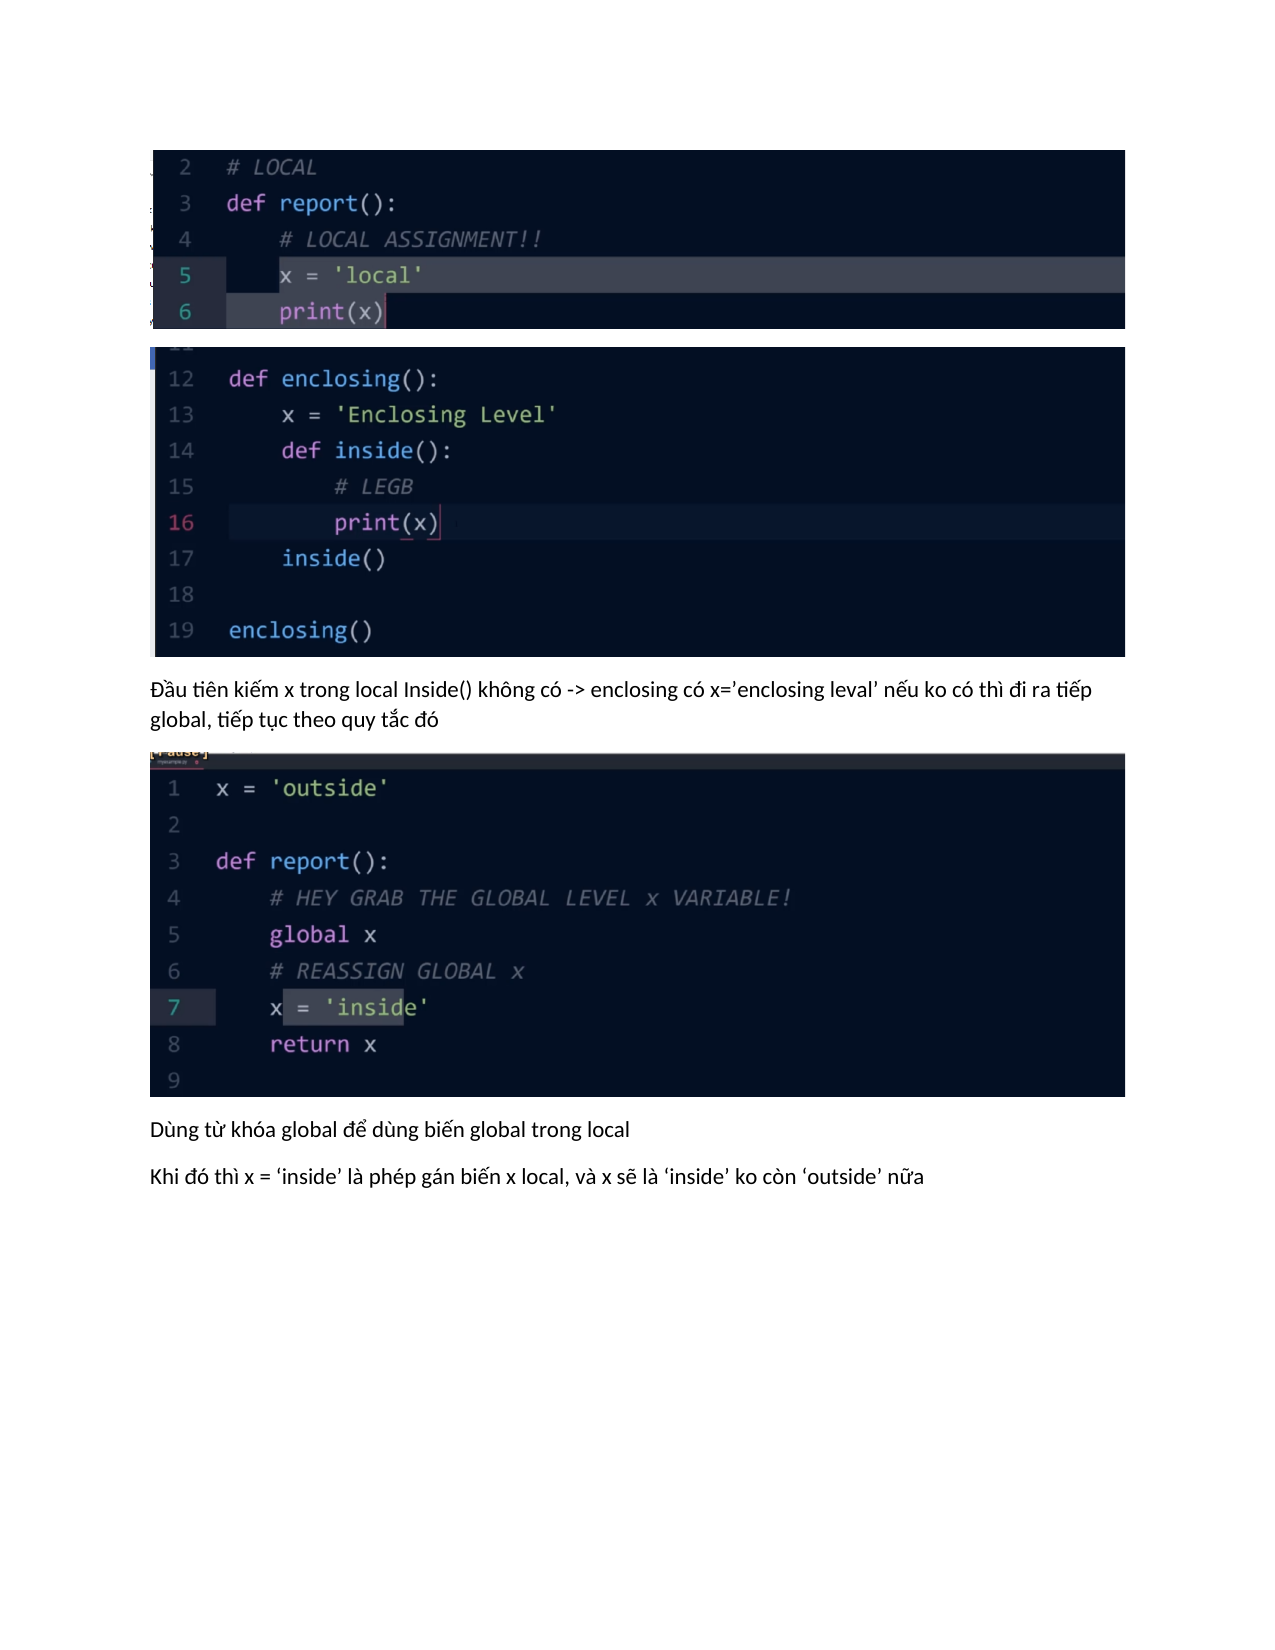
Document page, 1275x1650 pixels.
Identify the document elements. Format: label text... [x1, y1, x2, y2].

picture [150, 347, 1125, 657]
text Dùng từ khóa global để dùng biến global trong local [150, 1115, 1125, 1143]
picture [150, 150, 1125, 329]
text Đầu tiên kiếm x trong local Inside() không có -> enclosing có x=’enclosing leval’ nếu ko có thì đi ra tiếp global, tiếp tục theo quy tắc đó [150, 675, 1125, 733]
text Khi đó thì x = ‘inside’ là phép gán biến x local, và x sẽ là ‘inside’ ko còn ‘outside’ nữa [150, 1162, 1125, 1190]
picture [150, 752, 1125, 1097]
